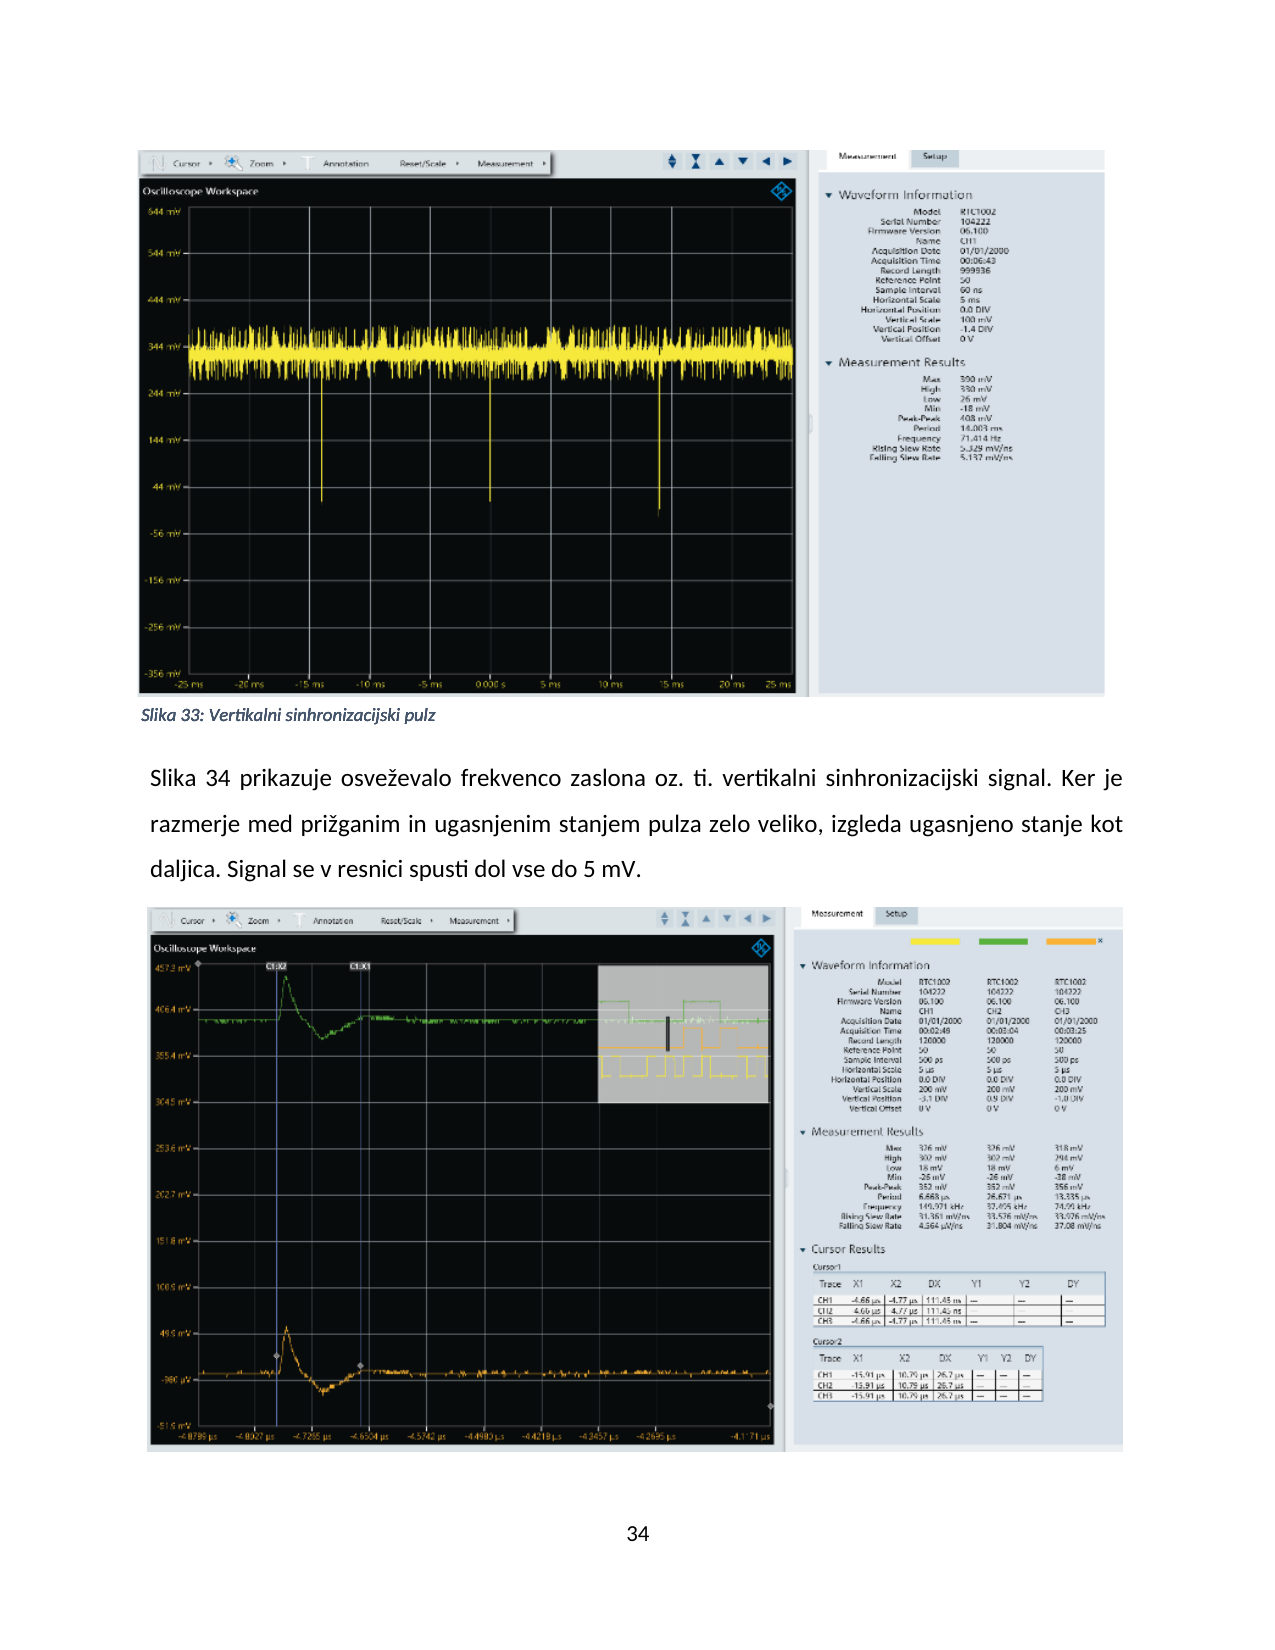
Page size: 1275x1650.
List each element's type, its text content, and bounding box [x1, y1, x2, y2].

picture [147, 907, 1123, 1452]
picture [137, 150, 1105, 697]
